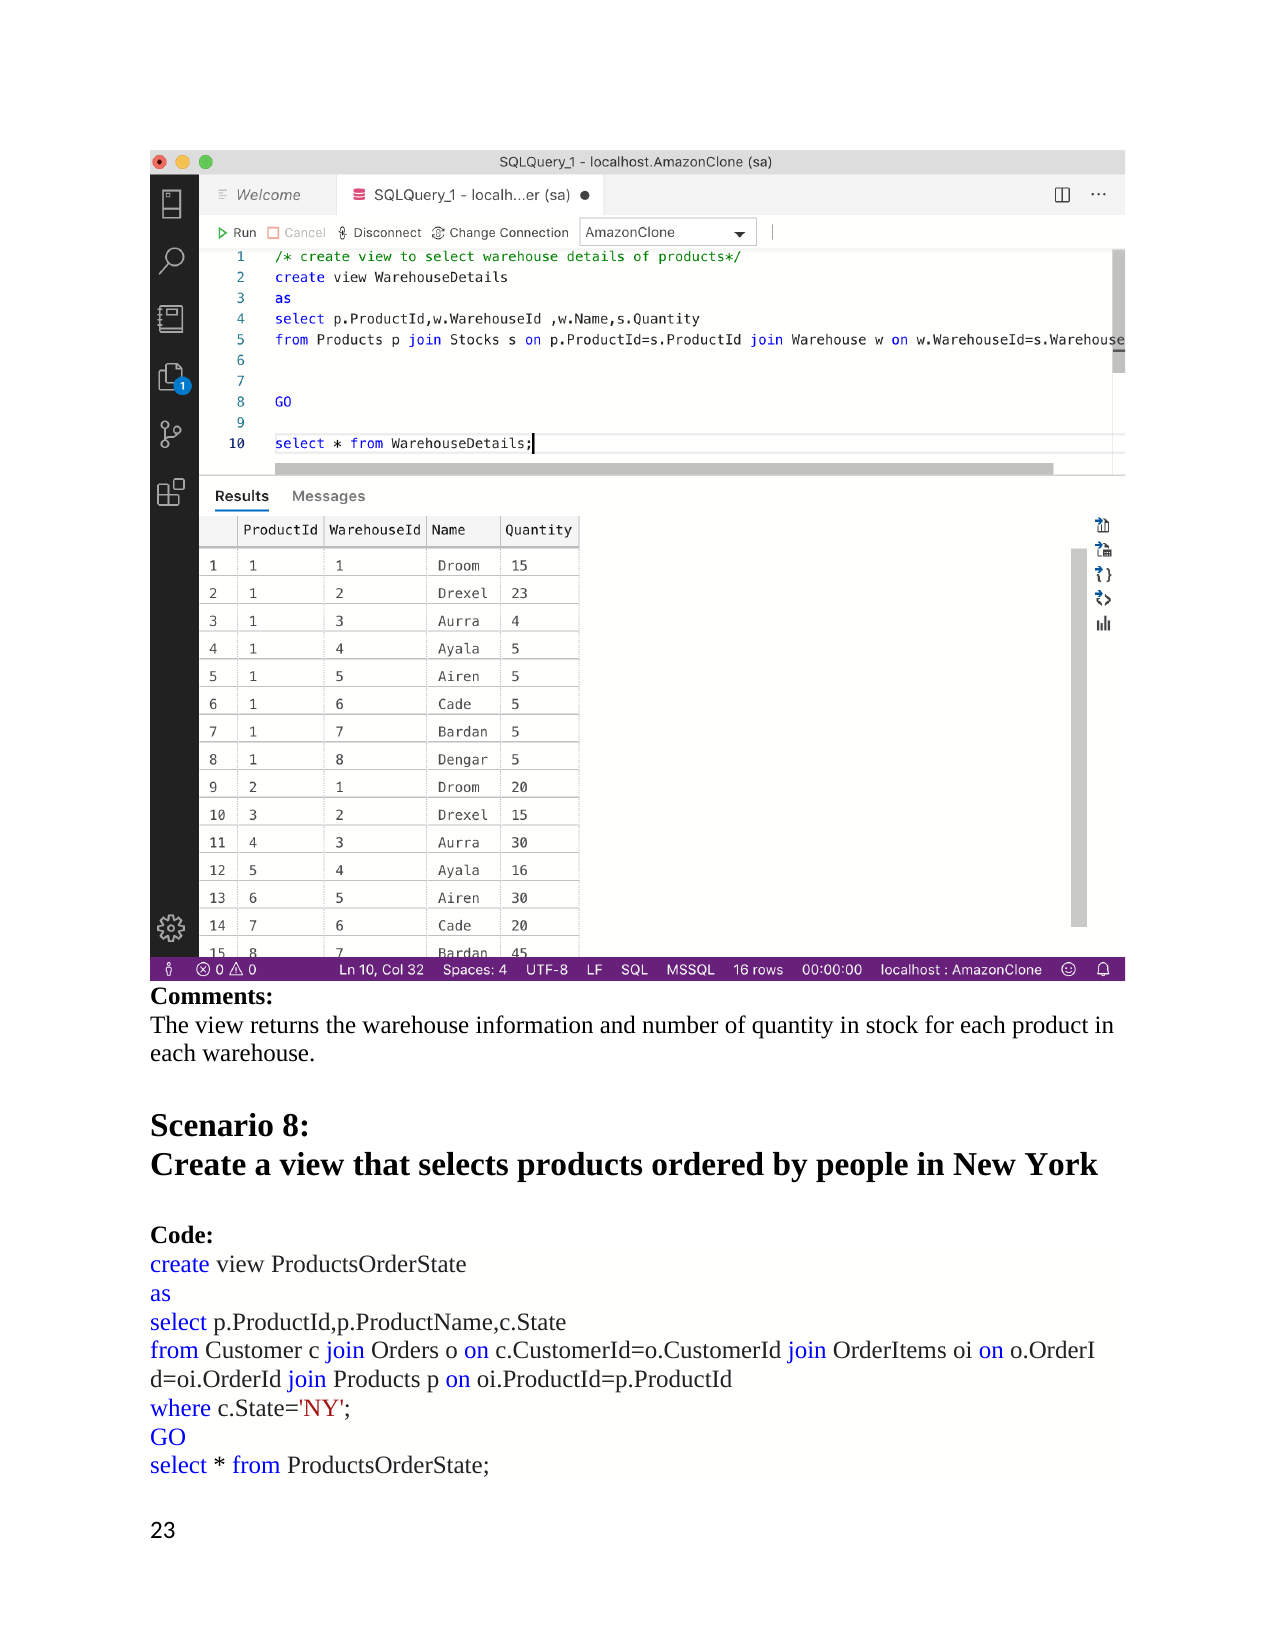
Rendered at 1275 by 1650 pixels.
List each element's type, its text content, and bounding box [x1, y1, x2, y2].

text GO [150, 1422, 1125, 1451]
text Scenario 8: [150, 1106, 1125, 1144]
picture [150, 150, 1125, 981]
text create view ProductsOrderState [150, 1249, 1125, 1278]
text select * from ProductsOrderState; [150, 1451, 1125, 1479]
text Create a view that selects products ordered by people in New York [150, 1144, 1125, 1182]
text select p.ProductId,p.ProductName,c.State [150, 1307, 1125, 1336]
text The view returns the warehouse information and number of quantity in stock for each product in each warehouse. [150, 1010, 1125, 1067]
text Comments: [150, 981, 1125, 1010]
text from Customer c join Orders o on c.CustomerId=o.CustomerId join OrderItems oi on o.OrderId=oi.OrderId join Products p on oi.ProductId=p.ProductId [150, 1336, 1125, 1393]
text Code: [150, 1221, 1125, 1249]
text where c.State='NY'; [150, 1393, 1125, 1422]
text as [150, 1278, 1125, 1307]
